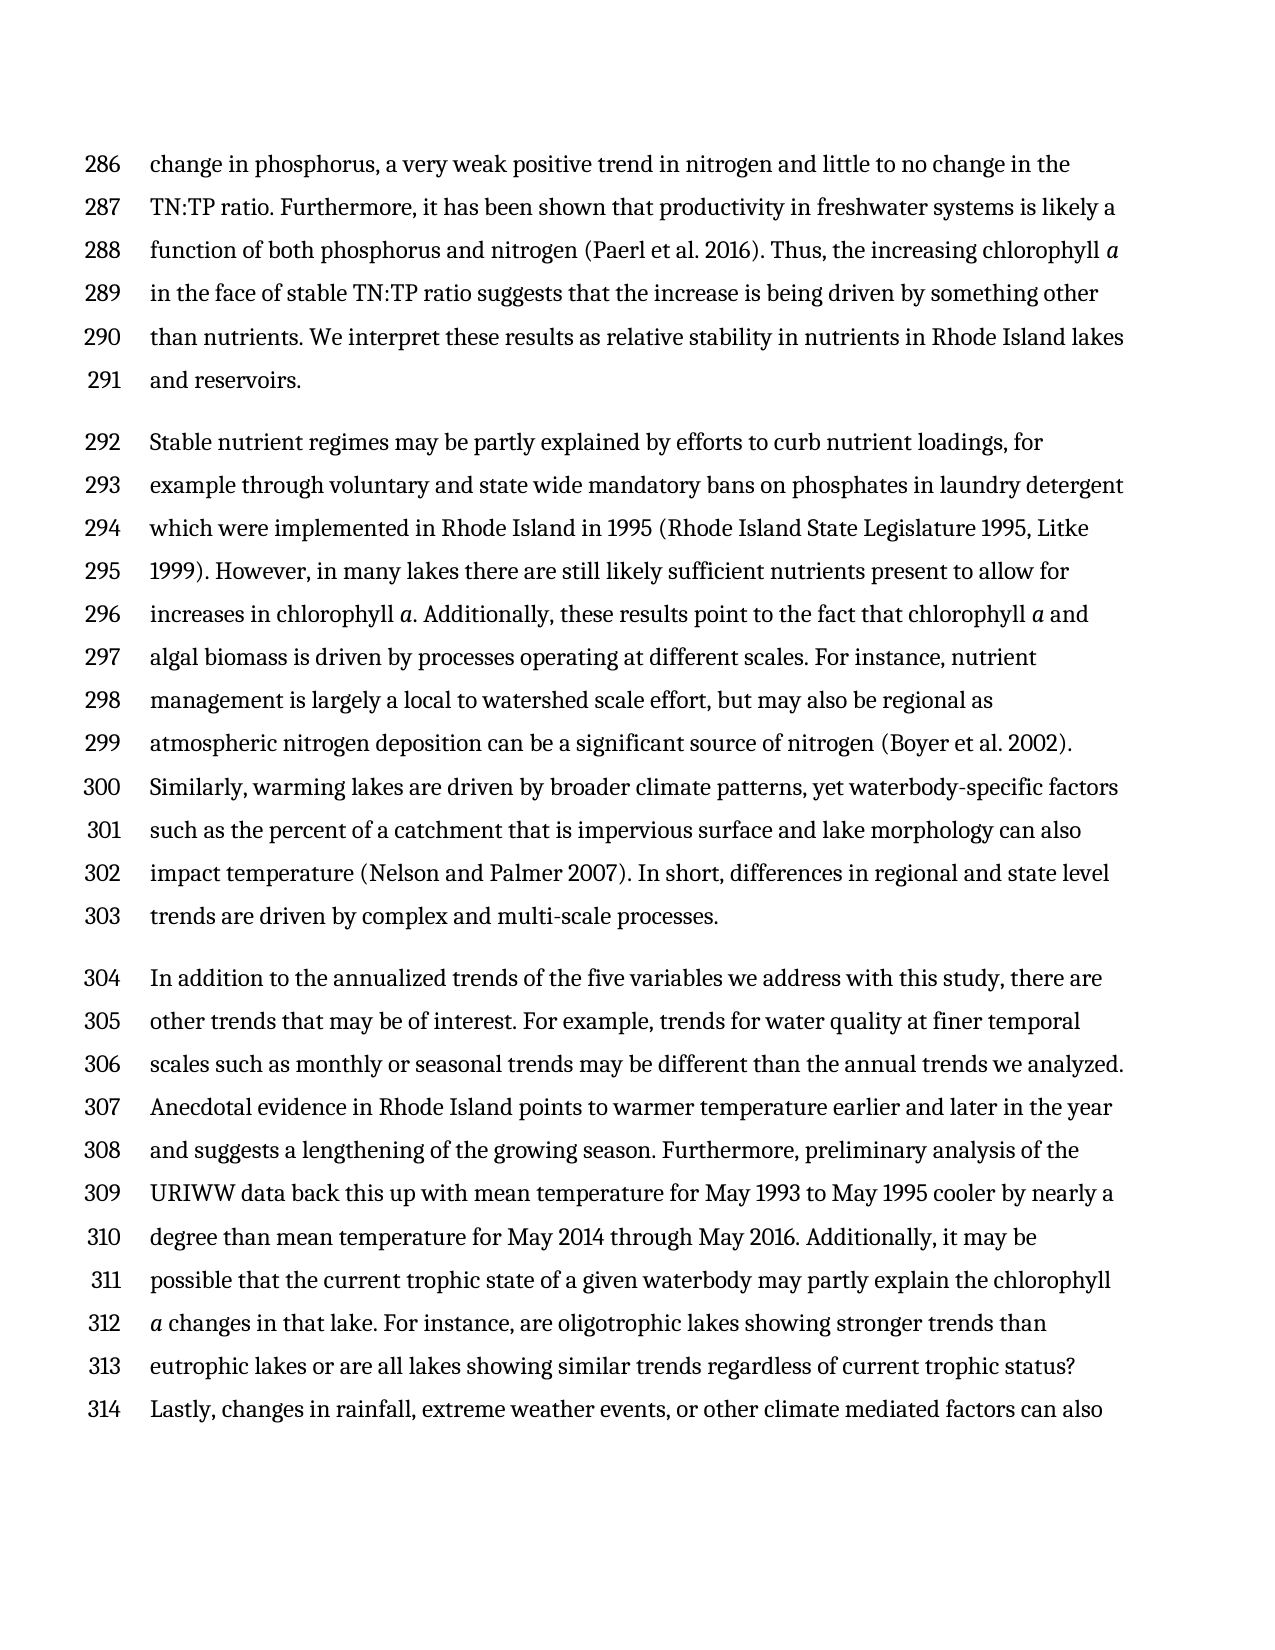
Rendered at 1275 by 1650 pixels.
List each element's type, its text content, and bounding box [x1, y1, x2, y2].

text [150, 150, 1125, 394]
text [150, 964, 1125, 1424]
text Stable nutrient regimes may be partly explained by efforts to curb nutrient loadings, for example through voluntary and state wide mandatory bans on phosphates in laundry detergent which were implemented in Rhode Island in 1995 (Rhode Island State Legislature 1995, Litke 1999). However, in many lakes there are still likely sufficient nutrients present to allow for increases in chlorophyll a. Additionally, these results point to the fact that chlorophyll a and algal biomass is driven by processes operating at different scales. For instance, nutrient management is largely a local to watershed scale effort, but may also be regional as atmospheric nitrogen deposition can be a significant source of nitrogen (Boyer et al. 2002). Similarly, warming lakes are driven by broader climate patterns, yet waterbody-specific factors such as the percent of a catchment that is impervious surface and lake morphology can also impact temperature (Nelson and Palmer 2007). In short, differences in regional and state level trends are driven by complex and multi-scale processes. [150, 427, 1125, 931]
